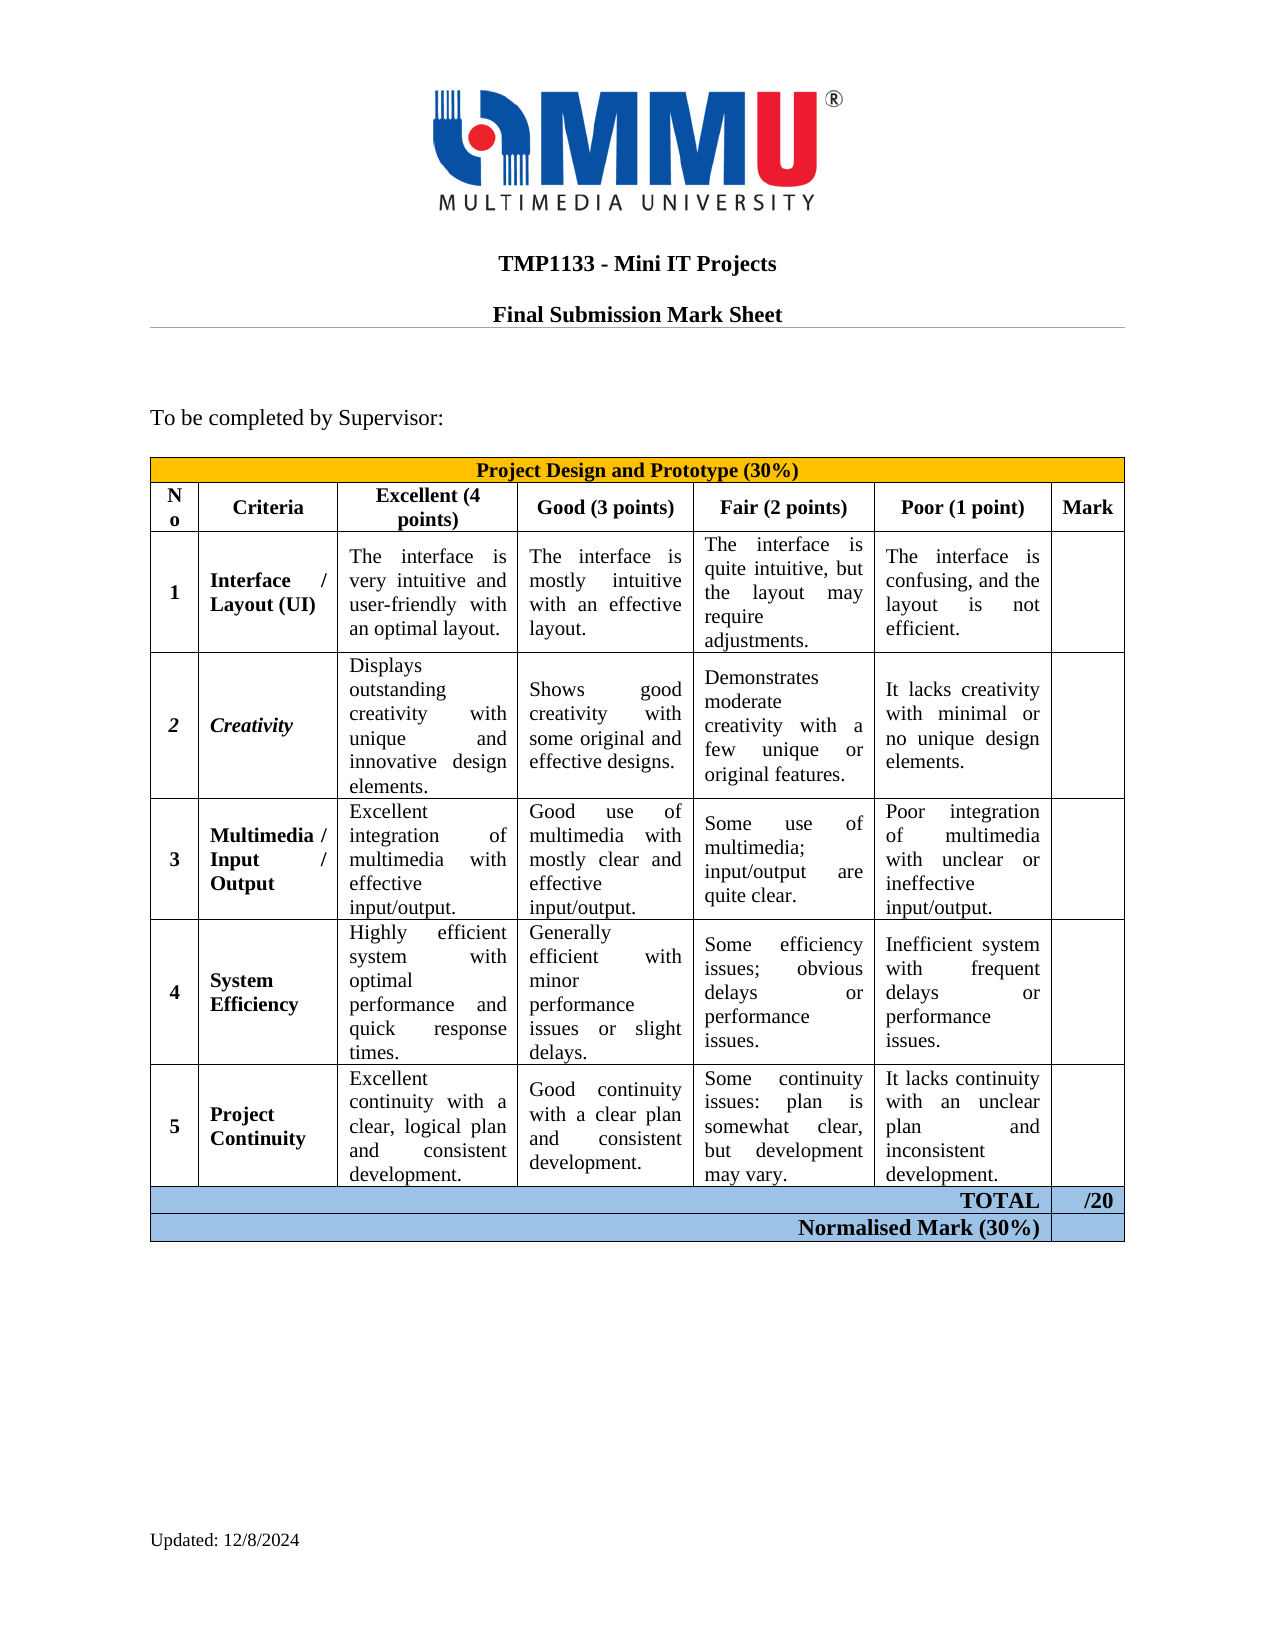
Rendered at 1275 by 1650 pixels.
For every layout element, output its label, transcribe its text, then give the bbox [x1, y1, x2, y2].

table_cell It lacks creativity with minimal or no unique design elements. [875, 653, 1051, 798]
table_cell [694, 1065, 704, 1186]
table_cell The interface is confusing, and the layout is not efficient. [875, 532, 1051, 652]
table_cell Good (3 points) [518, 483, 693, 531]
table_cell [1052, 1065, 1124, 1186]
text To be completed by Supervisor: [150, 404, 1125, 430]
table_cell [1052, 920, 1124, 1064]
table_cell /20 [1052, 1187, 1124, 1213]
table_cell 5 [151, 1065, 198, 1186]
table_cell Fair (2 points) [694, 483, 874, 531]
table_cell 1 [151, 532, 198, 652]
table_cell [1052, 1214, 1124, 1241]
table_cell TOTAL [151, 1187, 1051, 1213]
table_cell Inefficient system with frequent delays or performance issues. [875, 920, 1051, 1064]
table_cell Excellent continuity with a clear, logical plan and consistent development. [338, 1065, 517, 1186]
table_cell System Efficiency [199, 920, 337, 1064]
table_cell Criteria [199, 483, 337, 531]
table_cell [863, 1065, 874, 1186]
table_cell Excellent integration of multimedia with effective input/output. [338, 799, 517, 919]
table_cell The interface is quite intuitive, but the layout may require adjustments. [694, 532, 874, 652]
table_cell Interface / Layout (UI) [199, 532, 337, 652]
table_cell Multimedia / Input / Output [199, 799, 337, 919]
table_cell Mark [1052, 483, 1124, 531]
table_cell Some use of multimedia; input/output are quite clear. [694, 799, 874, 919]
table_cell No [151, 483, 198, 531]
table_cell Normalised Mark (30%) [151, 1214, 1051, 1241]
table_cell Poor integration of multimedia with unclear or ineffective input/output. [875, 799, 1051, 919]
table_header Project Design and Prototype (30%) [151, 458, 1124, 482]
table_cell Some efficiency issues; obvious delays or performance issues. [694, 920, 874, 1064]
table_cell Good use of multimedia with mostly clear and effective input/output. [518, 799, 693, 919]
table_cell Demonstrates moderate creativity with a few unique or original features. [694, 653, 874, 798]
table_cell Project Continuity [199, 1065, 337, 1186]
table_cell Highly efficient system with optimal performance and quick response times. [338, 920, 517, 1064]
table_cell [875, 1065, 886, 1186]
table_cell [1052, 532, 1124, 652]
table_cell Generally efficient with minor performance issues or slight delays. [518, 920, 693, 1064]
table_cell Creativity [199, 653, 337, 798]
table_cell The interface is very intuitive and user-friendly with an optimal layout. [338, 532, 517, 652]
table_cell Displays outstanding creativity with unique and innovative design elements. [338, 653, 517, 798]
table_cell [1052, 653, 1124, 798]
table_cell Shows good creativity with some original and effective designs. [518, 653, 693, 798]
table_cell The interface is mostly intuitive with an effective layout. [518, 532, 693, 652]
table_cell [1052, 799, 1124, 919]
table_cell 3 [151, 799, 198, 919]
table_cell Poor (1 point) [875, 483, 1051, 531]
table_cell 4 [151, 920, 198, 1064]
table_cell Excellent (4 points) [338, 483, 517, 531]
table_cell 2 [151, 653, 198, 798]
picture [420, 75, 855, 225]
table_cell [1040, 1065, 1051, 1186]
table_cell Good continuity with a clear plan and consistent development. [518, 1065, 693, 1186]
